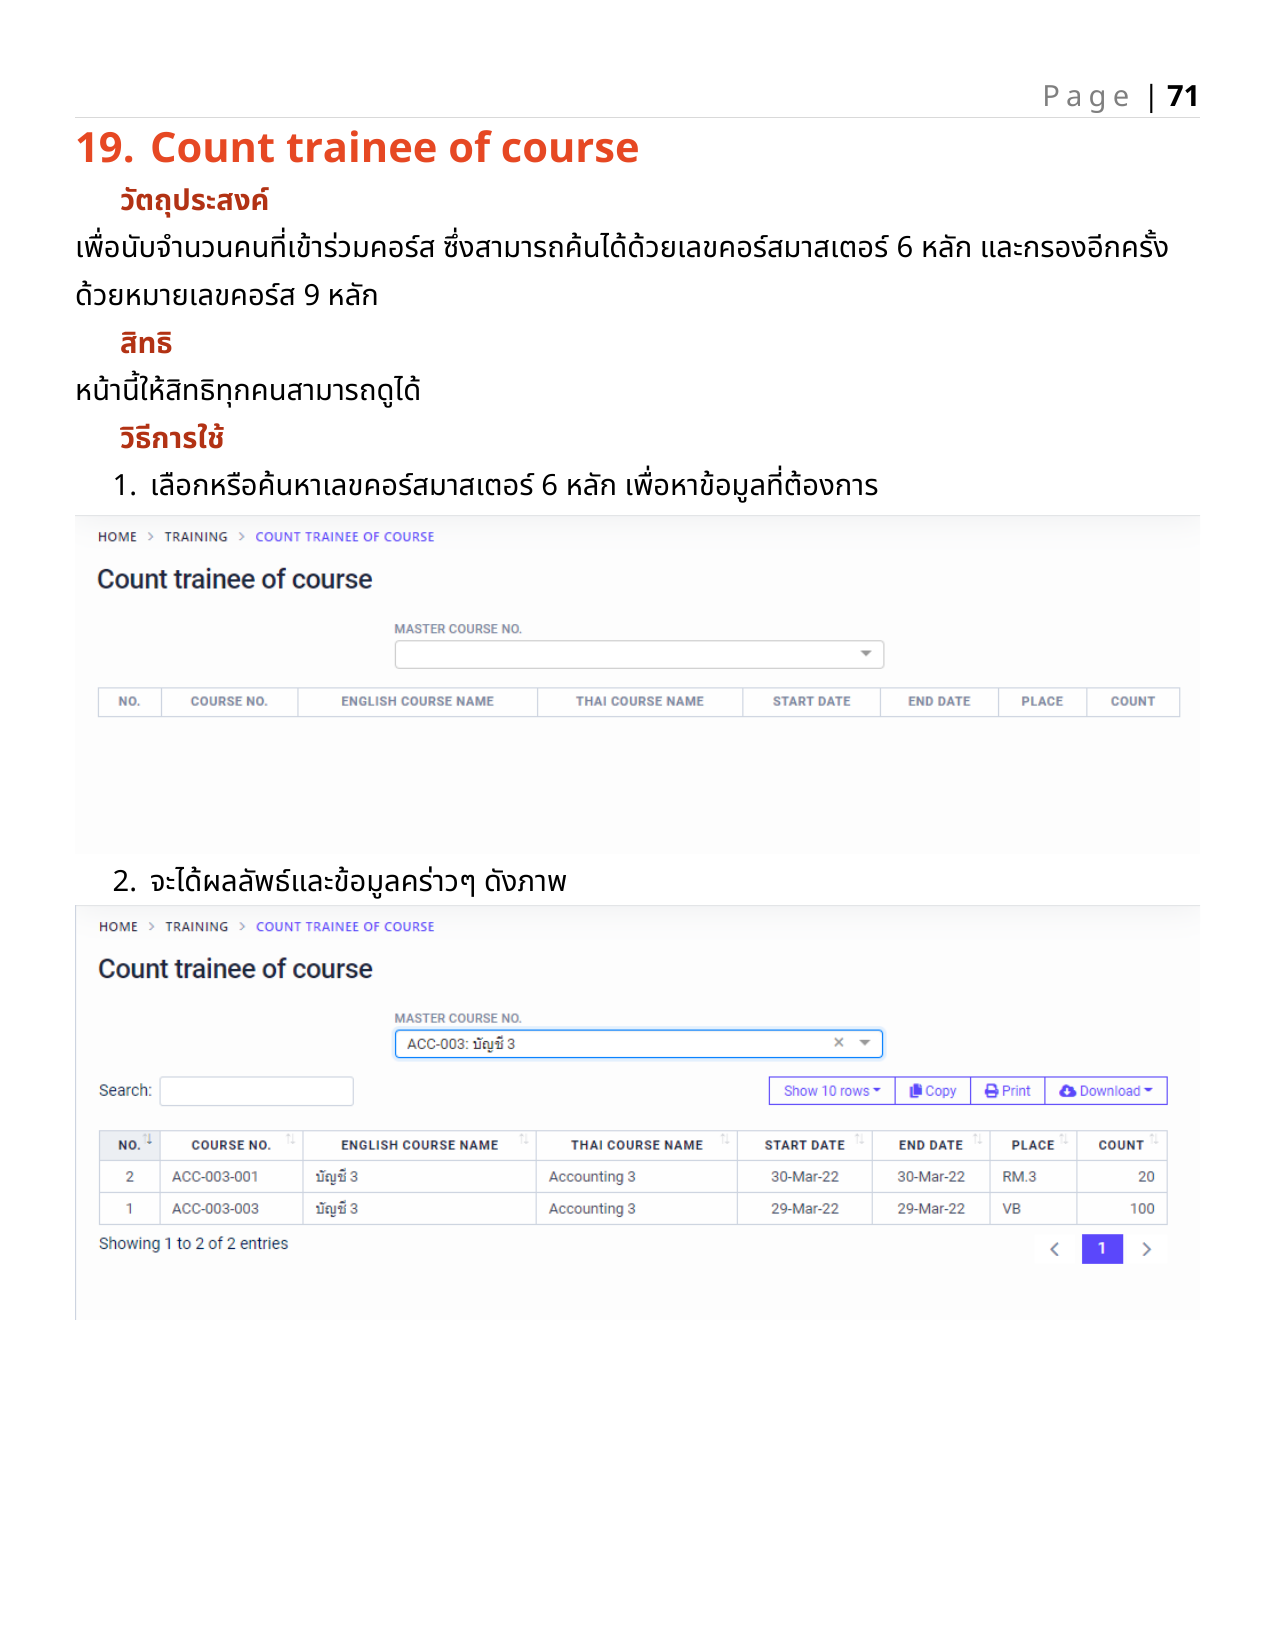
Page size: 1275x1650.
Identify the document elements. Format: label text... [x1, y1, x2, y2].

text หน้านี้ให้สิทธิทุกคนสามารถดูได้ [75, 369, 1200, 414]
subtitle วัตถุประสงค์ [120, 179, 1200, 223]
subtitle Count trainee of course [75, 118, 1200, 174]
picture [75, 905, 1200, 1320]
list จะได้ผลลัพธ์และข้อมูลคร่าวๆ ดังภาพ [112, 854, 1200, 904]
subtitle วิธีการใช้ [120, 417, 1200, 461]
picture [75, 515, 1200, 854]
list เลือกหรือค้นหาเลขคอร์สมาสเตอร์ 6 หลัก เพื่อหาข้อมูลที่ต้องการ [112, 464, 1200, 509]
subtitle สิทธิ [120, 322, 1200, 366]
text เพื่อนับจำนวนคนที่เข้าร่วมคอร์ส ซึ่งสามารถค้นได้ด้วยเลขคอร์สมาสเตอร์ 6 หลัก และกรองอีกครั้งด้วยหมายเลขคอร์ส 9 หลัก [75, 227, 1200, 318]
